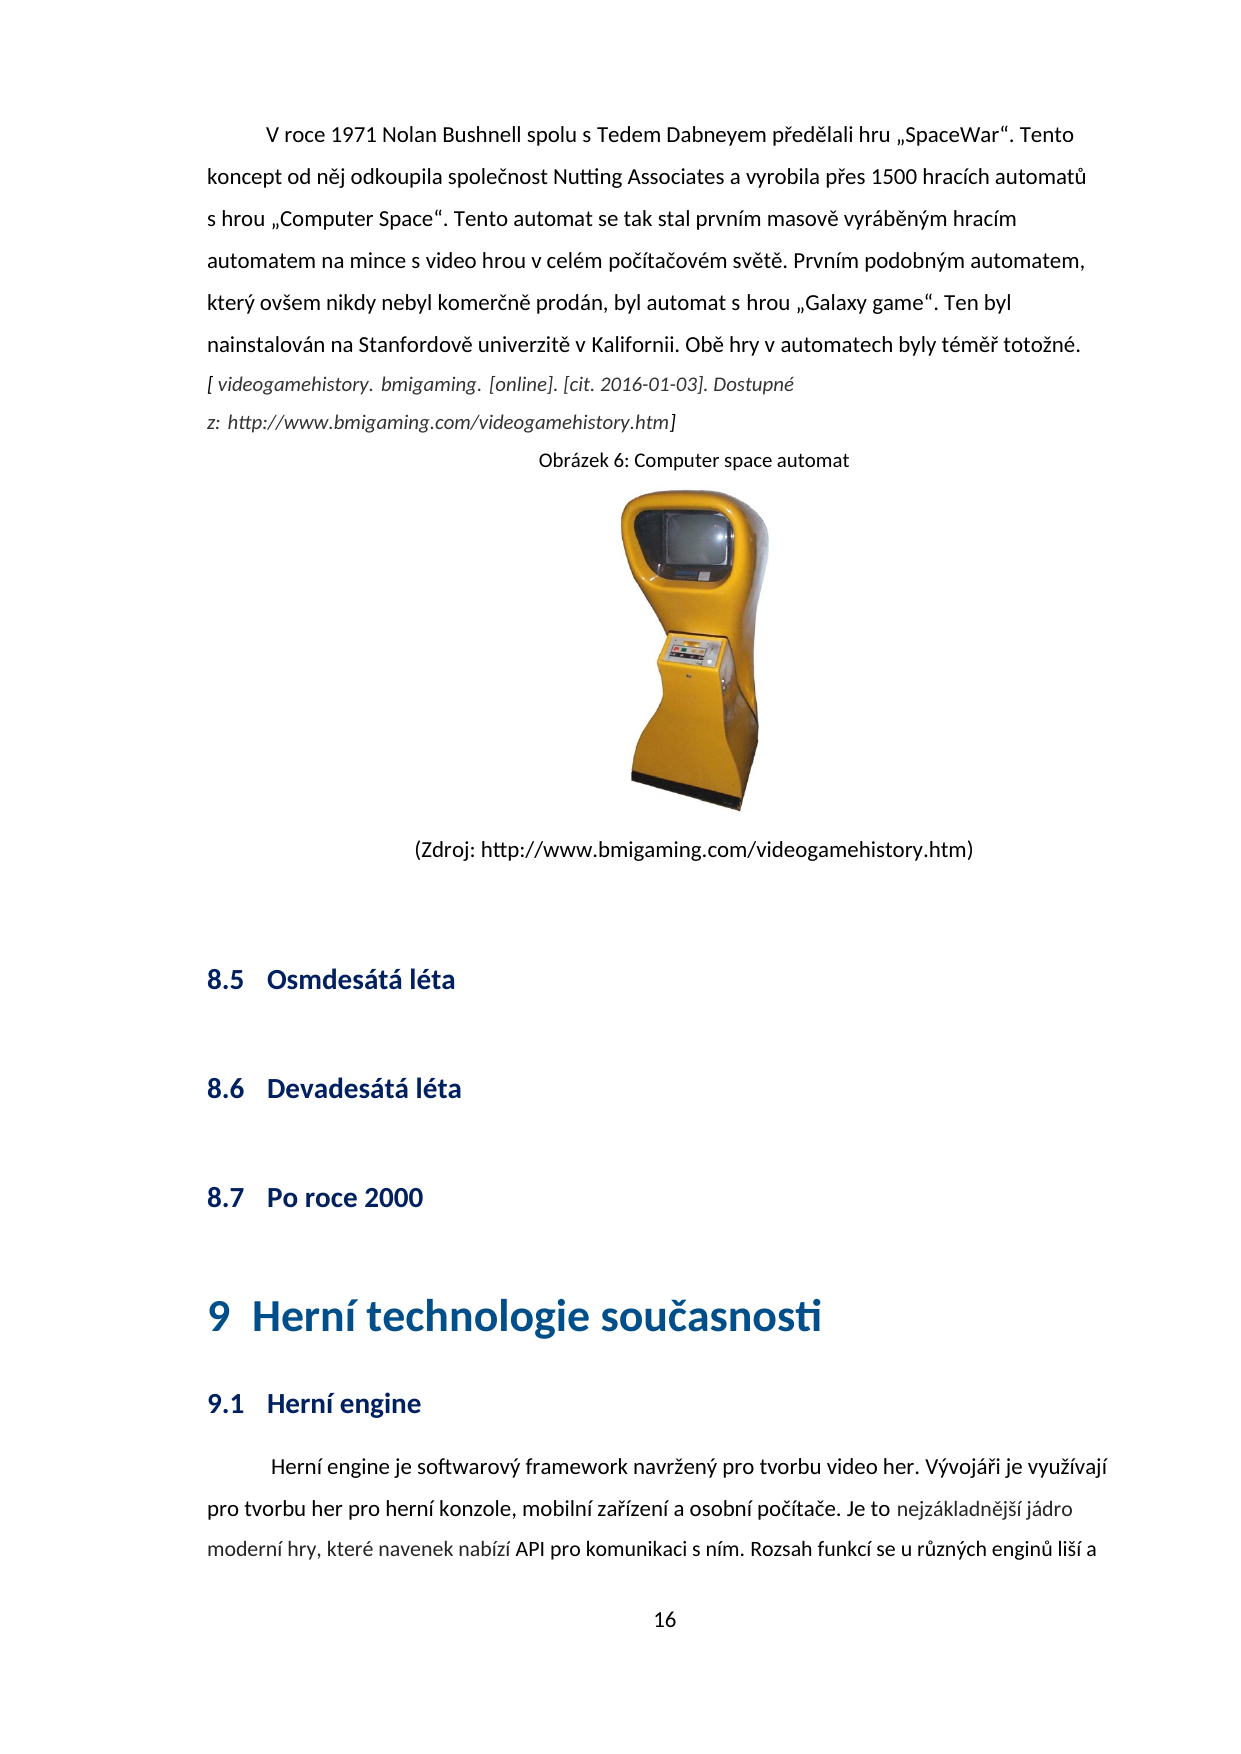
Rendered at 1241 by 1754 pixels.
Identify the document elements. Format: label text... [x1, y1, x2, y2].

subtitle Herní engine [207, 1385, 1123, 1421]
text (Zdroj: http://www.bmigaming.com/videogamehistory.htm) [207, 836, 1123, 863]
text V roce 1971 Nolan Bushnell spolu s Tedem Dabneyem předělali hru „SpaceWar“. Tento koncept od něj odkoupila společnost Nutting Associates a vyrobila přes 1500 hracích automatů s hrou „Computer Space“. Tento automat se tak stal prvním masově vyráběným hracím automatem na mince s video hrou v celém počítačovém světě. Prvním podobným automatem, který ovšem nikdy nebyl komerčně prodán, byl automat s hrou „Galaxy game“. Ten byl nainstalován na Stanfordově univerzitě v Kalifornii. Obě hry v automatech byly téměř totožné.[ videogamehistory. bmigaming. [online]. [cit. 2016-01-03]. Dostupné z: http://www.bmigaming.com/videogamehistory.htm] [207, 121, 1123, 435]
picture [613, 485, 776, 822]
subtitle Devadesátá léta [207, 1070, 1123, 1106]
subtitle Herní technologie současnosti [207, 1287, 1123, 1343]
text Obrázek 6: Computer space automat [207, 447, 1123, 473]
subtitle Osmdesátá léta [207, 961, 1123, 997]
subtitle Po roce 2000 [207, 1179, 1123, 1214]
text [207, 1452, 1123, 1562]
